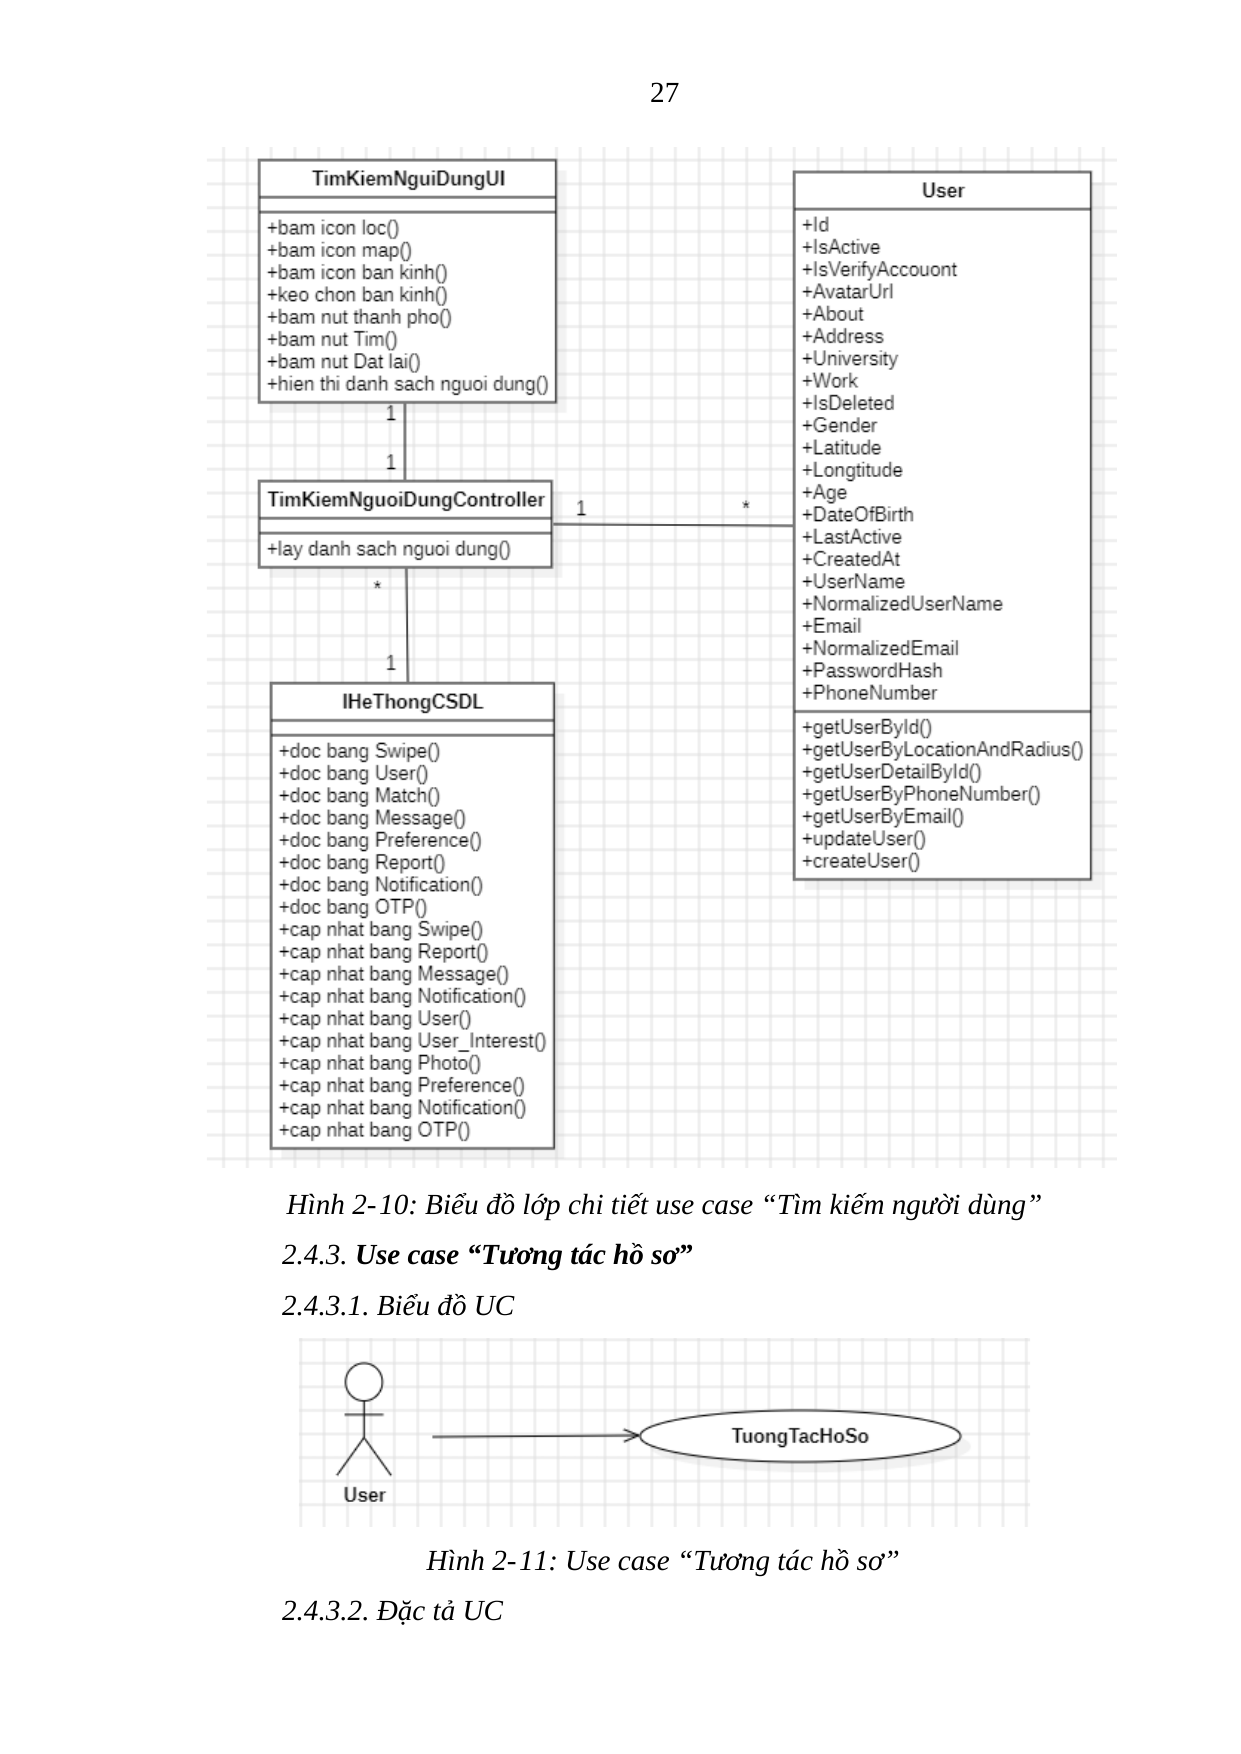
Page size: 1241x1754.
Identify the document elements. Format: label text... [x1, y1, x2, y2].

picture [298, 1338, 1030, 1527]
text Biểu đồ UC [282, 1288, 1122, 1321]
text Đặc tả UC [282, 1593, 1122, 1627]
text Hình 2-11: Use case “Tương tác hồ sơ” [207, 1543, 1122, 1577]
picture [206, 147, 1117, 1168]
text Use case “Tương tác hồ sơ” [282, 1237, 1122, 1271]
text Hình 2-10: Biểu đồ lớp chi tiết use case “Tìm kiếm người dùng” [207, 1187, 1122, 1221]
